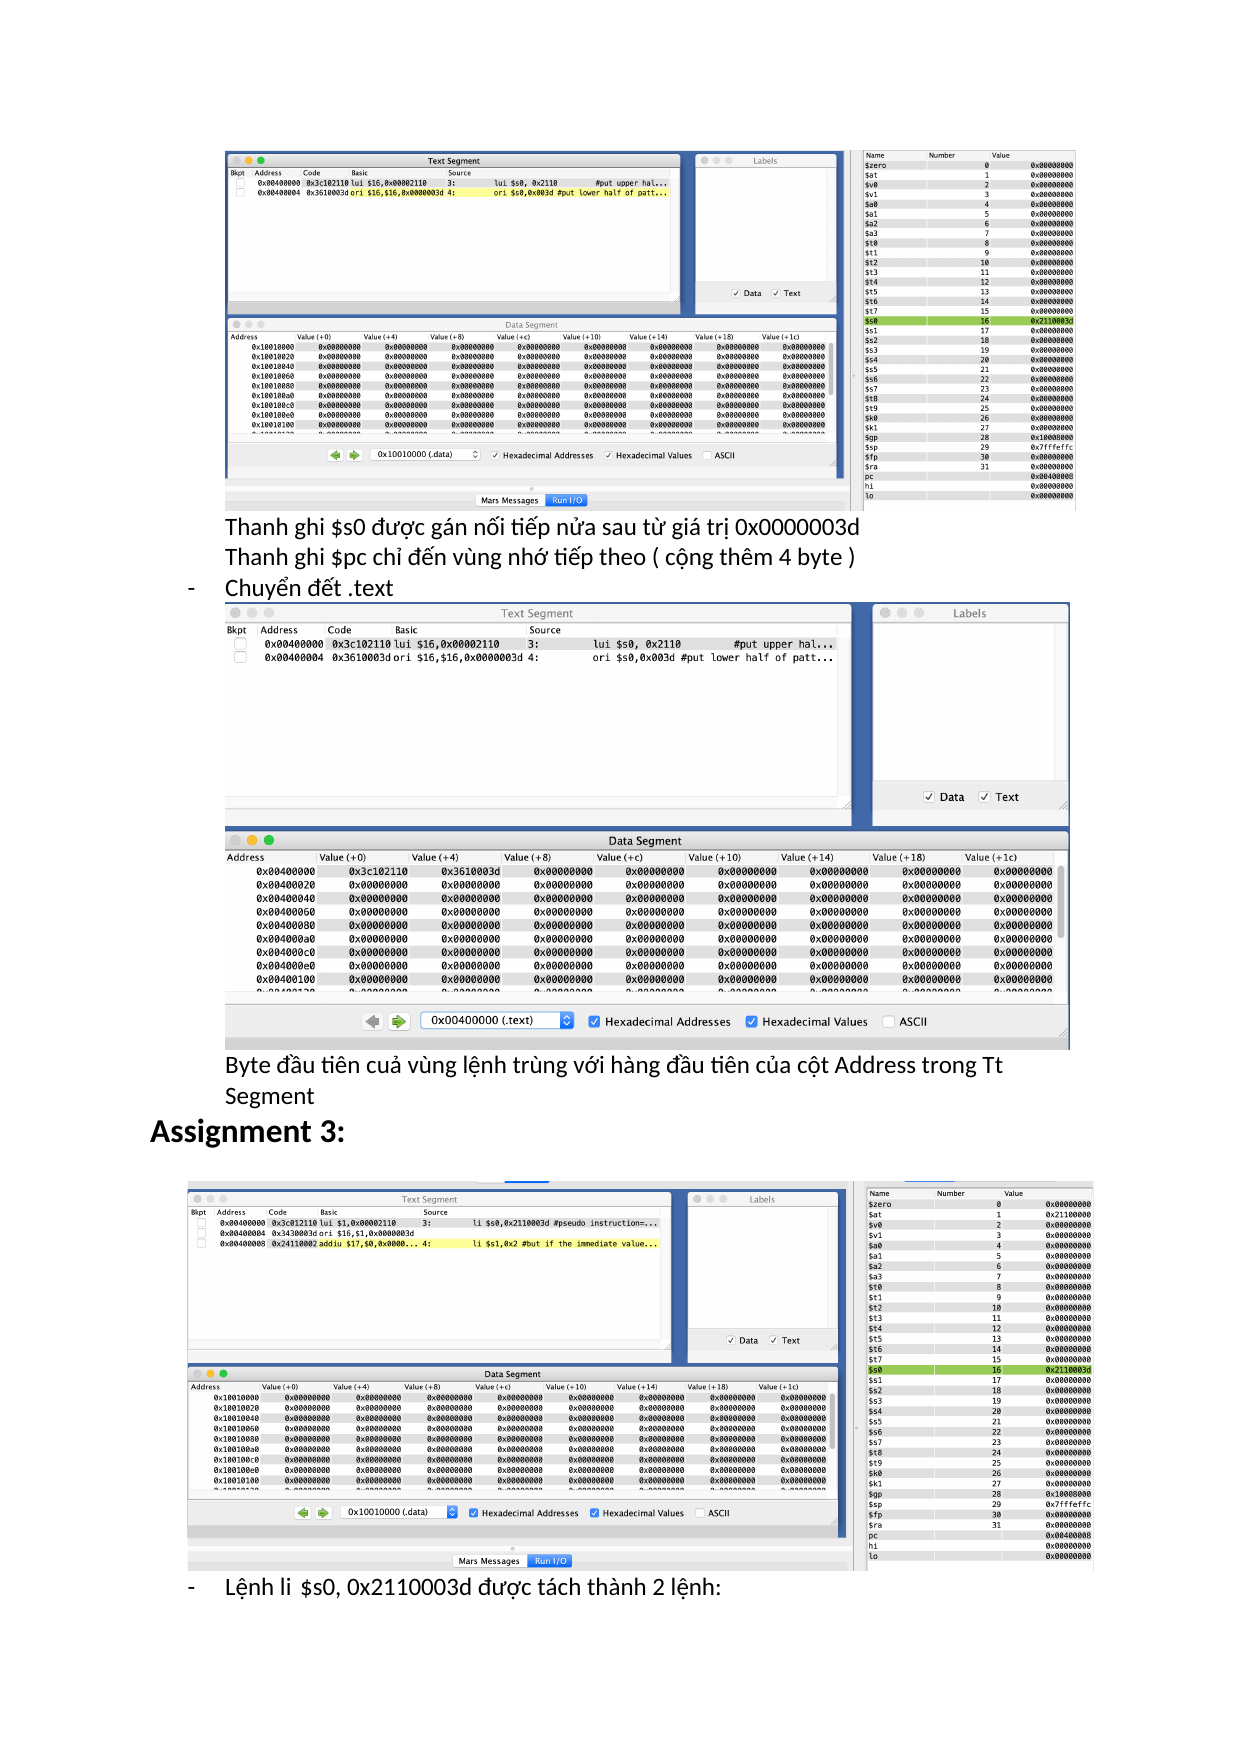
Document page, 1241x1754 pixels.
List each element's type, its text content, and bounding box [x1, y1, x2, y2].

picture [225, 150, 1076, 511]
list Lệnh li $s0, 0x2110003d được tách thành 2 lệnh: [187, 1571, 1090, 1602]
text Byte đầu tiên cuả vùng lệnh trùng với hàng đầu tiên của cột Address trong Tt Segment [225, 1049, 1090, 1110]
text Thanh ghi $s0 được gán nối tiếp nửa sau từ giá trị 0x0000003d [150, 511, 1090, 541]
text Assignment 3: [150, 1110, 1090, 1151]
list Chuyển đết .text [187, 572, 1090, 602]
picture [187, 1181, 1094, 1571]
picture [225, 602, 1070, 1050]
text Thanh ghi $pc chỉ đến vùng nhớ tiếp theo ( cộng thêm 4 byte ) [150, 541, 1090, 572]
